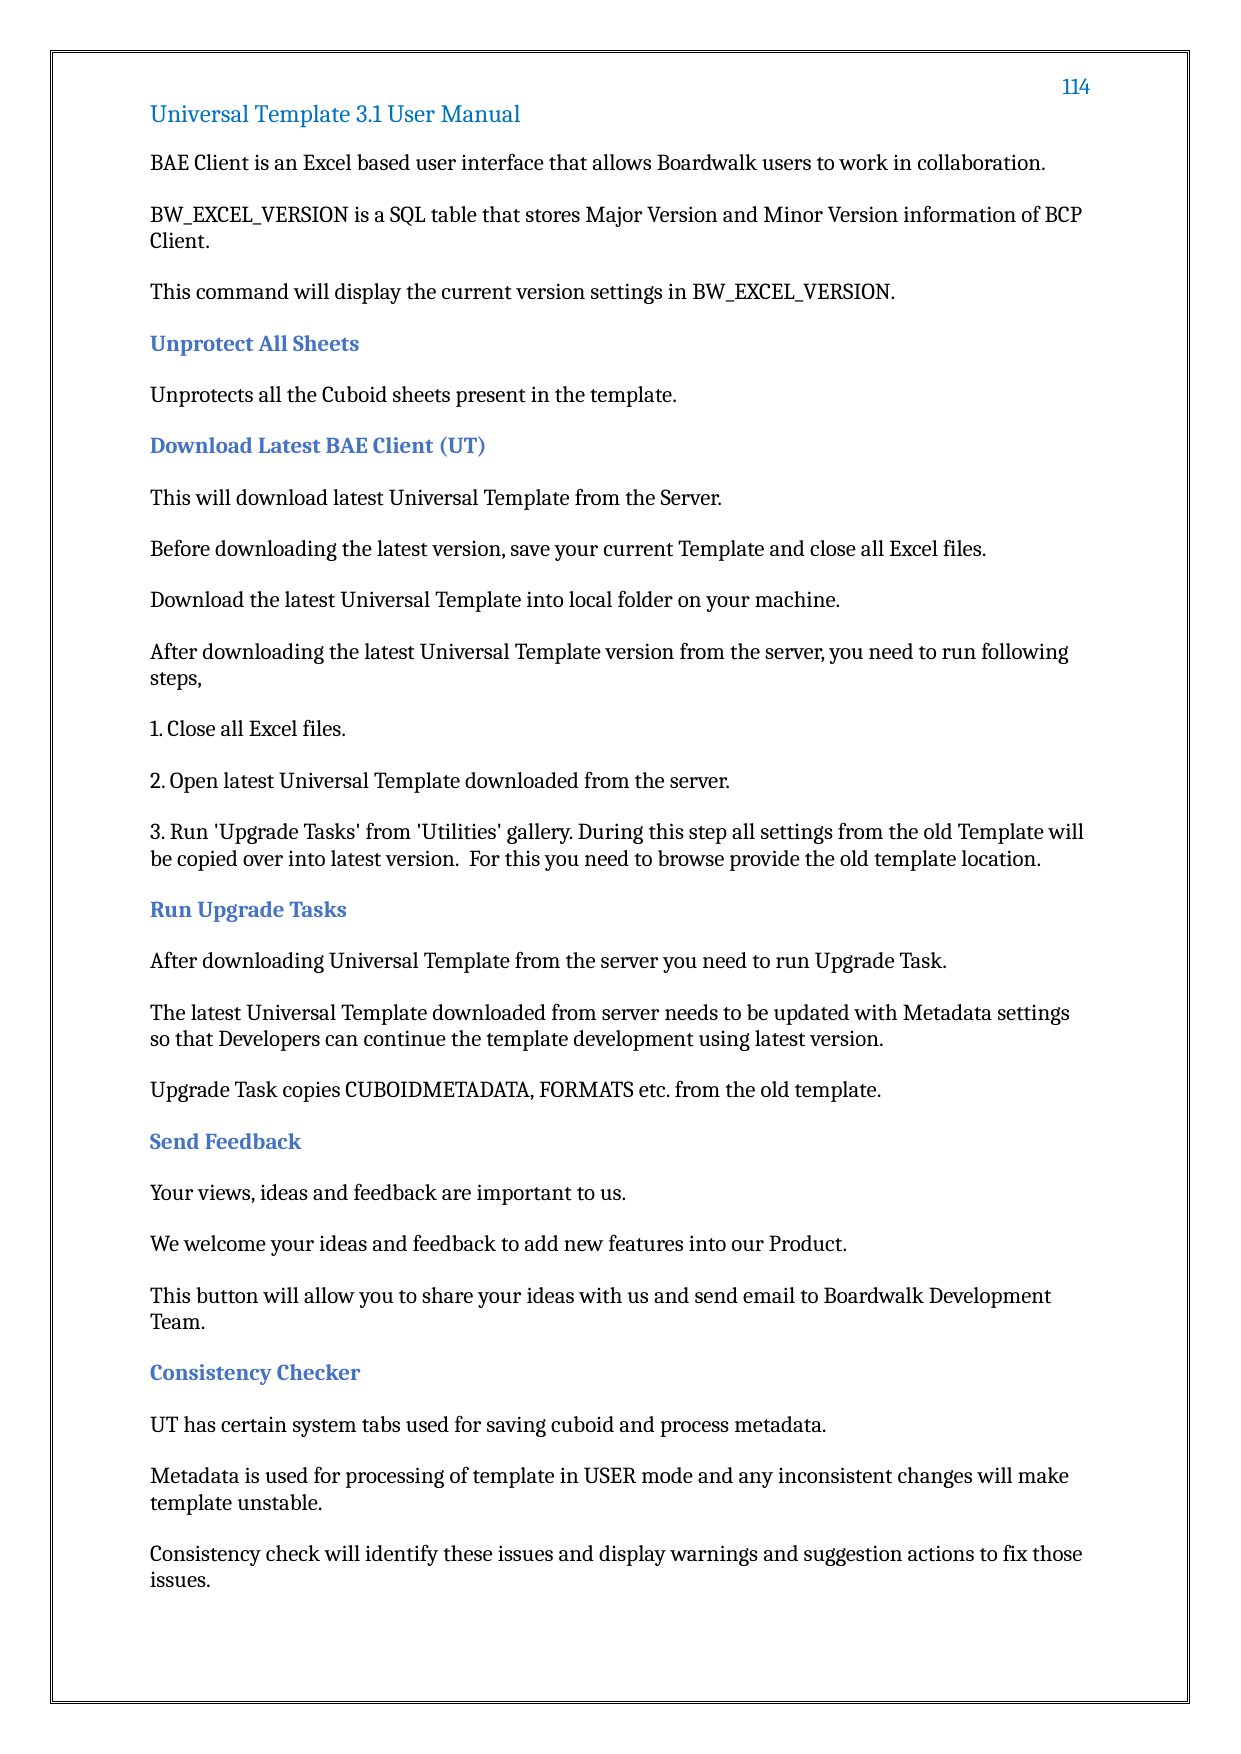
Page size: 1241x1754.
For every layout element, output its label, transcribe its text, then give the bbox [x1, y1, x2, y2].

text Send Feedback [150, 1128, 1090, 1155]
text Upgrade Task copies CUBOIDMETADATA, FORMATS etc. from the old template. [150, 1077, 1090, 1103]
text This command will display the current version settings in BW_EXCEL_VERSION. [150, 279, 1090, 305]
text Your views, ideas and feedback are important to us. [150, 1180, 1090, 1206]
text BW_EXCEL_VERSION is a SQL table that stores Major Version and Minor Version information of BCP Client. [150, 201, 1090, 254]
text Before downloading the latest version, save your current Template and close all Excel files. [150, 536, 1090, 562]
text Consistency check will identify these issues and display warnings and suggestion actions to fix those issues. [150, 1541, 1090, 1593]
text We welcome your ideas and feedback to add new features into our Product. [150, 1231, 1090, 1257]
text BAE Client is an Excel based user interface that allows Boardwalk users to work in collaboration. [150, 150, 1090, 176]
text Consistency Checker [150, 1360, 1090, 1387]
text The latest Universal Template downloaded from server needs to be updated with Metadata settings so that Developers can continue the template development using latest version. [150, 999, 1090, 1052]
text Unprotect All Sheets [150, 330, 1090, 357]
text After downloading Universal Template from the server you need to run Upgrade Task. [150, 948, 1090, 974]
text 3. Run 'Upgrade Tasks' from 'Utilities' gallery. During this step all settings from the old Template will be copied over into latest version. For this you need to browse provide the old template location. [150, 819, 1090, 872]
text 1. Close all Excel files. [150, 716, 1090, 743]
text This button will allow you to share your ideas with us and send email to Boardwalk Development Team. [150, 1282, 1090, 1335]
text UT has certain system tabs used for saving cuboid and process metadata. [150, 1412, 1090, 1438]
text This will download latest Universal Template from the Server. [150, 484, 1090, 511]
text Metadata is used for processing of template in USER mode and any inconsistent changes will make template unstable. [150, 1463, 1090, 1516]
text Run Upgrade Tasks [150, 897, 1090, 923]
text Download the latest Universal Template into local folder on your machine. [150, 587, 1090, 613]
text Unprotects all the Cuboid sheets present in the template. [150, 382, 1090, 408]
text 2. Open latest Universal Template downloaded from the server. [150, 768, 1090, 794]
text Download Latest BAE Client (UT) [150, 433, 1090, 459]
text After downloading the latest Universal Template version from the server, you need to run following steps, [150, 638, 1090, 691]
